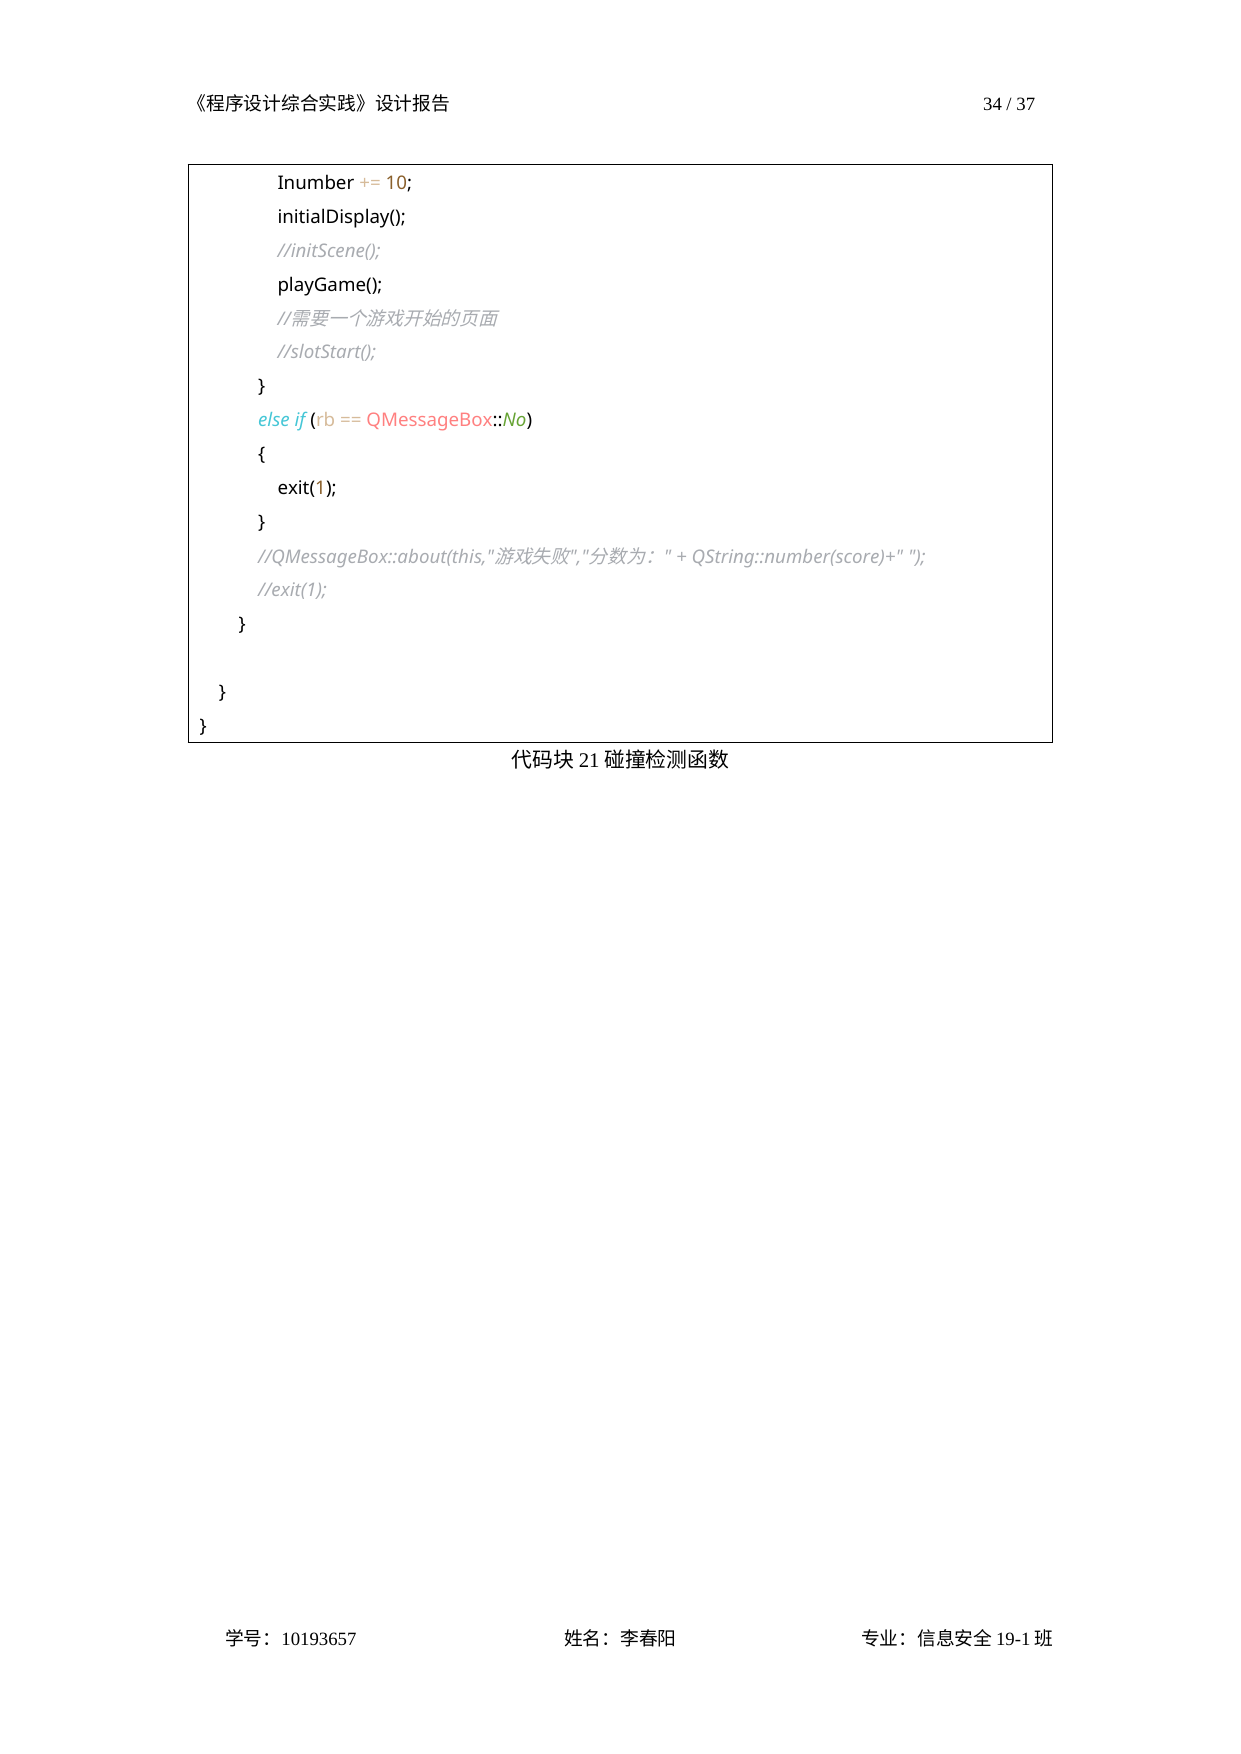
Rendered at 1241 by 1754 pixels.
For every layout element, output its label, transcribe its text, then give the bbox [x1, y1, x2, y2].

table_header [189, 165, 1052, 742]
text 代码块 21 碰撞检测函数 [187, 743, 1053, 773]
